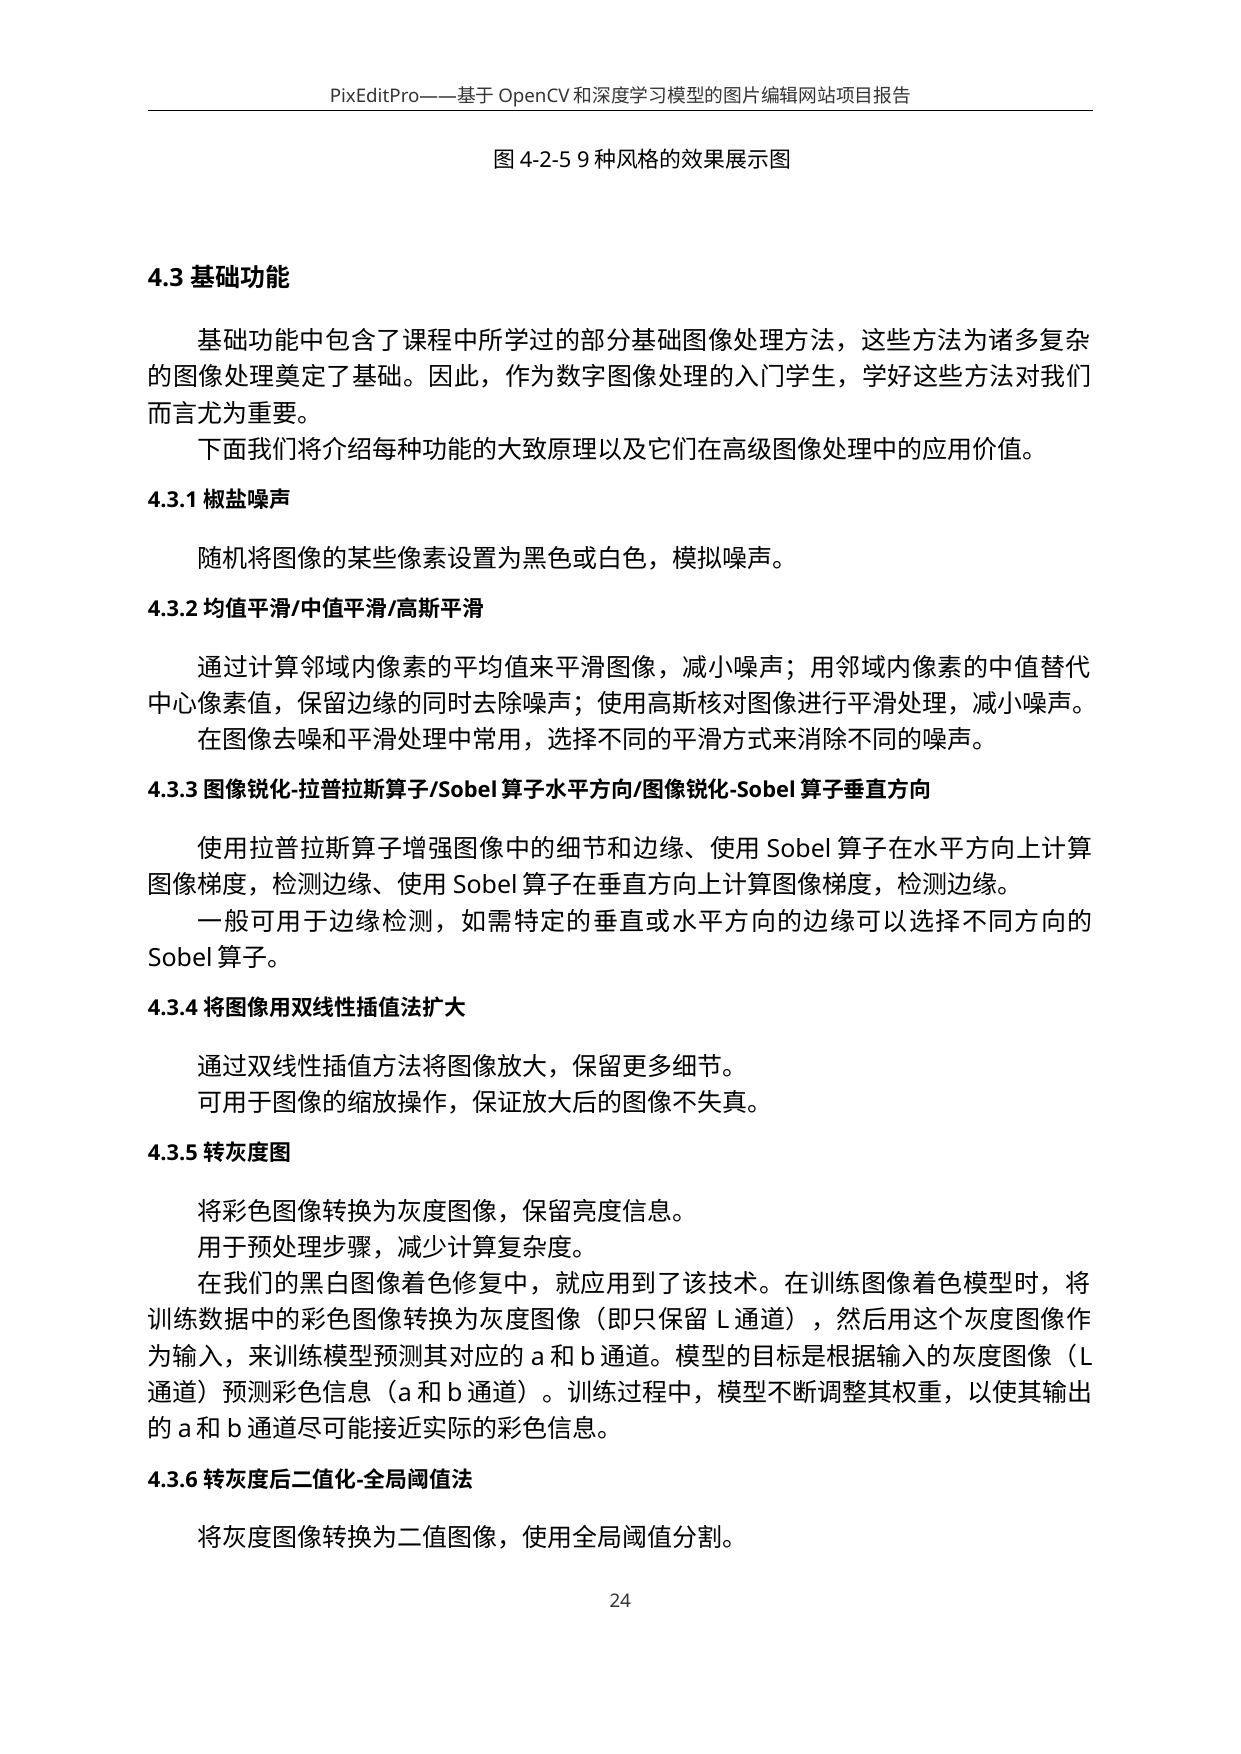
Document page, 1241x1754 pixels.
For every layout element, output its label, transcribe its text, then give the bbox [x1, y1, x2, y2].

text 在我们的黑白图像着色修复中，就应用到了该技术。在训练图像着色模型时，将训练数据中的彩色图像转换为灰度图像（即只保留L通道），然后用这个灰度图像作为输入，来训练模型预测其对应的a和b通道。模型的目标是根据输入的灰度图像（L通道）预测彩色信息（a和b通道）。训练过程中，模型不断调整其权重，以使其输出的a和b通道尽可能接近实际的彩色信息。 [148, 1264, 1093, 1445]
text 通过双线性插值方法将图像放大，保留更多细节。 [148, 1046, 1093, 1082]
text 图4-2-5 9种风格的效果展示图 [148, 142, 1093, 173]
subtitle 4.3.4 将图像用双线性插值法扩大 [148, 990, 1093, 1022]
text 可用于图像的缩放操作，保证放大后的图像不失真。 [148, 1082, 1093, 1118]
subtitle 4.3.5 转灰度图 [148, 1135, 1093, 1167]
text 下面我们将介绍每种功能的大致原理以及它们在高级图像处理中的应用价值。 [148, 429, 1093, 466]
subtitle 4.3.1 椒盐噪声 [148, 482, 1093, 514]
text 基础功能中包含了课程中所学过的部分基础图像处理方法，这些方法为诸多复杂的图像处理奠定了基础。因此，作为数字图像处理的入门学生，学好这些方法对我们而言尤为重要。 [148, 321, 1093, 429]
subtitle 4.3.3 图像锐化-拉普拉斯算子/Sobel算子水平方向/图像锐化-Sobel算子垂直方向 [148, 772, 1093, 804]
text 用于预处理步骤，减少计算复杂度。 [148, 1227, 1093, 1264]
subtitle 4.3.6 转灰度后二值化-全局阈值法 [148, 1462, 1093, 1493]
subtitle 4.3.2 均值平滑/中值平滑/高斯平滑 [148, 591, 1093, 623]
subtitle 4.3 基础功能 [148, 258, 1093, 294]
text 一般可用于边缘检测，如需特定的垂直或水平方向的边缘可以选择不同方向的Sobel算子。 [148, 901, 1093, 973]
text 将彩色图像转换为灰度图像，保留亮度信息。 [148, 1191, 1093, 1227]
text 将灰度图像转换为二值图像，使用全局阈值分割。 [148, 1517, 1093, 1554]
text 使用拉普拉斯算子增强图像中的细节和边缘、使用Sobel算子在水平方向上计算图像梯度，检测边缘、使用Sobel算子在垂直方向上计算图像梯度，检测边缘。 [148, 828, 1093, 901]
text 在图像去噪和平滑处理中常用，选择不同的平滑方式来消除不同的噪声。 [148, 719, 1093, 756]
text 随机将图像的某些像素设置为黑色或白色，模拟噪声。 [148, 538, 1093, 574]
text 通过计算邻域内像素的平均值来平滑图像，减小噪声；用邻域内像素的中值替代中心像素值，保留边缘的同时去除噪声；使用高斯核对图像进行平滑处理，减小噪声。 [148, 647, 1093, 719]
